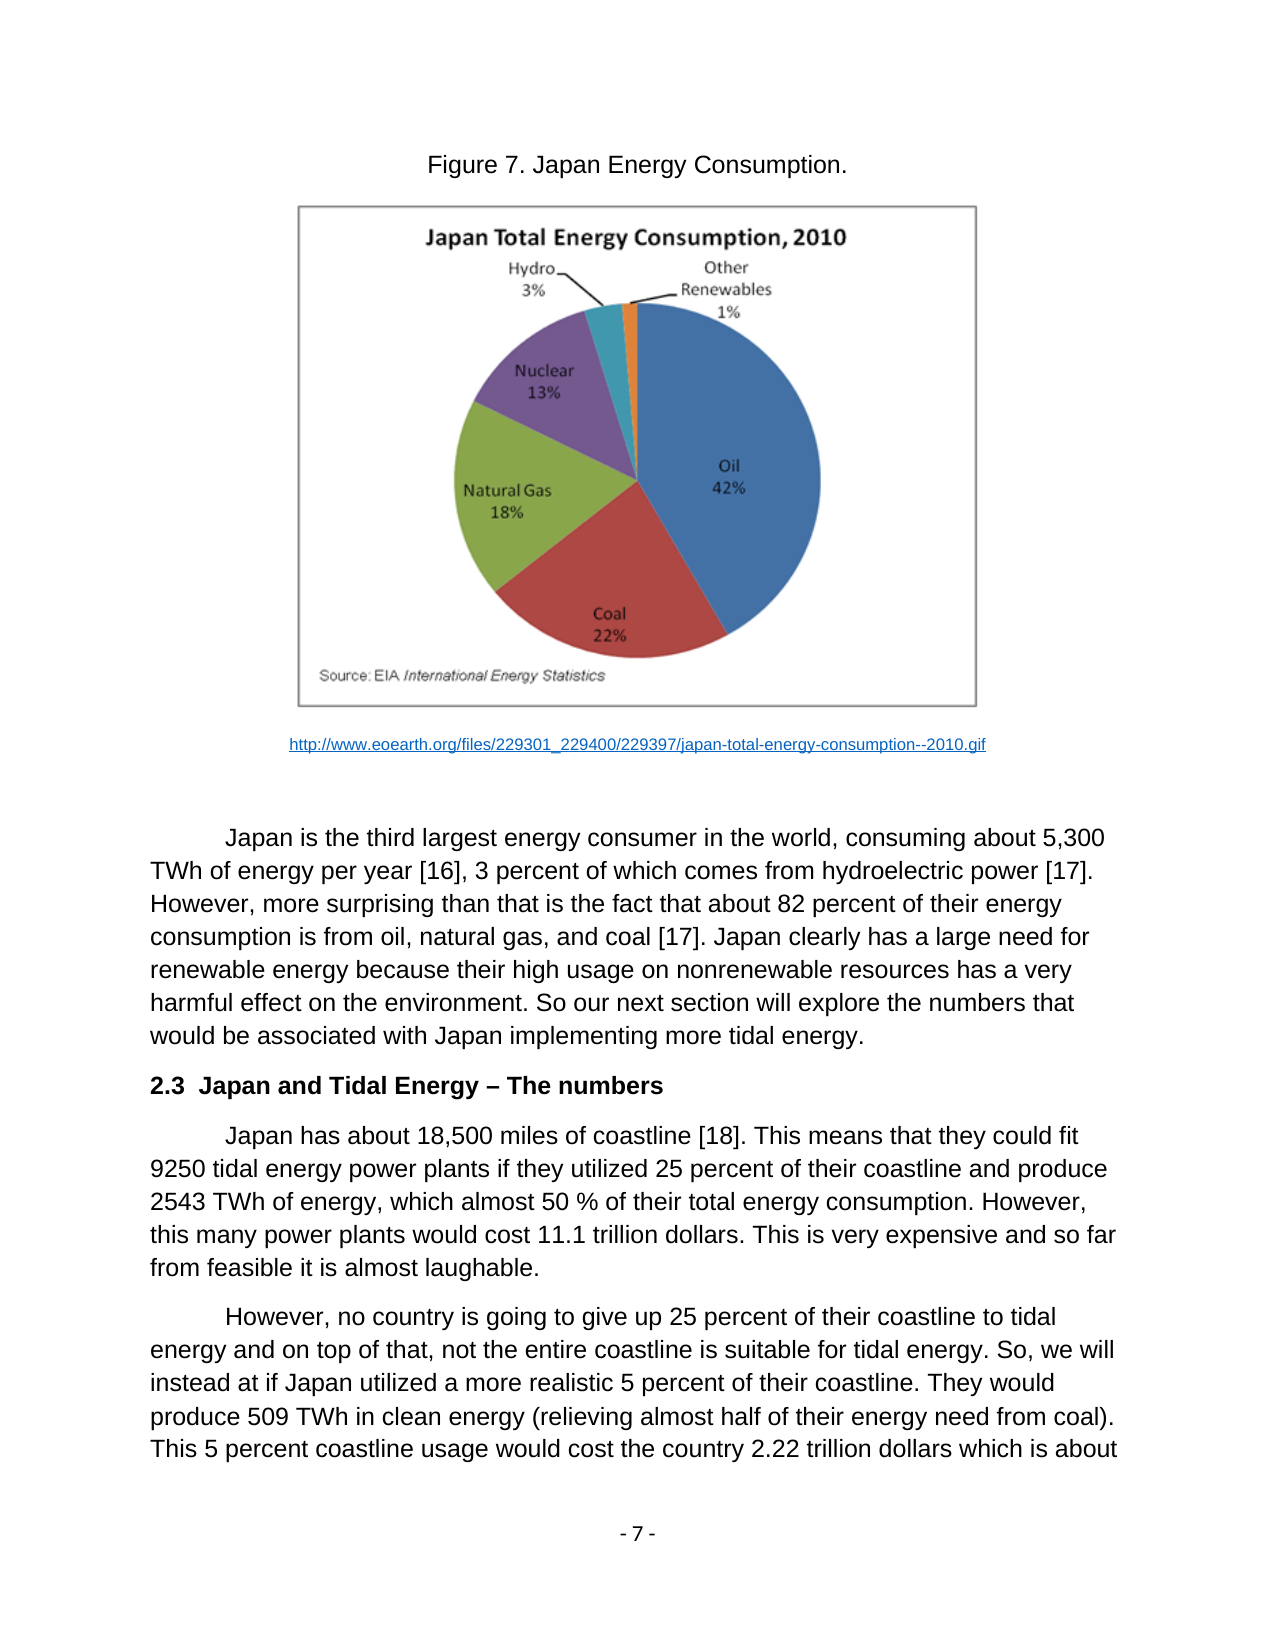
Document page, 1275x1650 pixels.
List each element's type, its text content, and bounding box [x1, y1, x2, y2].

text Japan has about 18,500 miles of coastline [18]. This means that they could fit 9250 tidal energy power plants if they utilized 25 percent of their coastline and produce 2543 TWh of energy, which almost 50 % of their total energy consumption. However, this many power plants would cost 11.1 trillion dollars. This is very expensive and so far from feasible it is almost laughable. [150, 1121, 1125, 1281]
text http://www.eoearth.org/files/229301_229400/229397/japan-total-energy-consumption--2010.gif [150, 735, 1125, 754]
text 2.3 Japan and Tidal Energy – The numbers [150, 1071, 1125, 1100]
picture [291, 199, 984, 714]
text Figure 7. Japan Energy Consumption. [150, 150, 1125, 179]
text Japan is the third largest energy consumer in the world, consuming about 5,300 TWh of energy per year [16], 3 percent of which comes from hydroelectric power [17]. However, more surprising than that is the fact that about 82 percent of their energy consumption is from oil, natural gas, and coal [17]. Japan clearly has a large need for renewable energy because their high usage on nonrenewable resources has a very harmful effect on the environment. So our next section will explore the numbers that would be associated with Japan implementing more tidal energy. [150, 823, 1125, 1050]
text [150, 1302, 1125, 1463]
